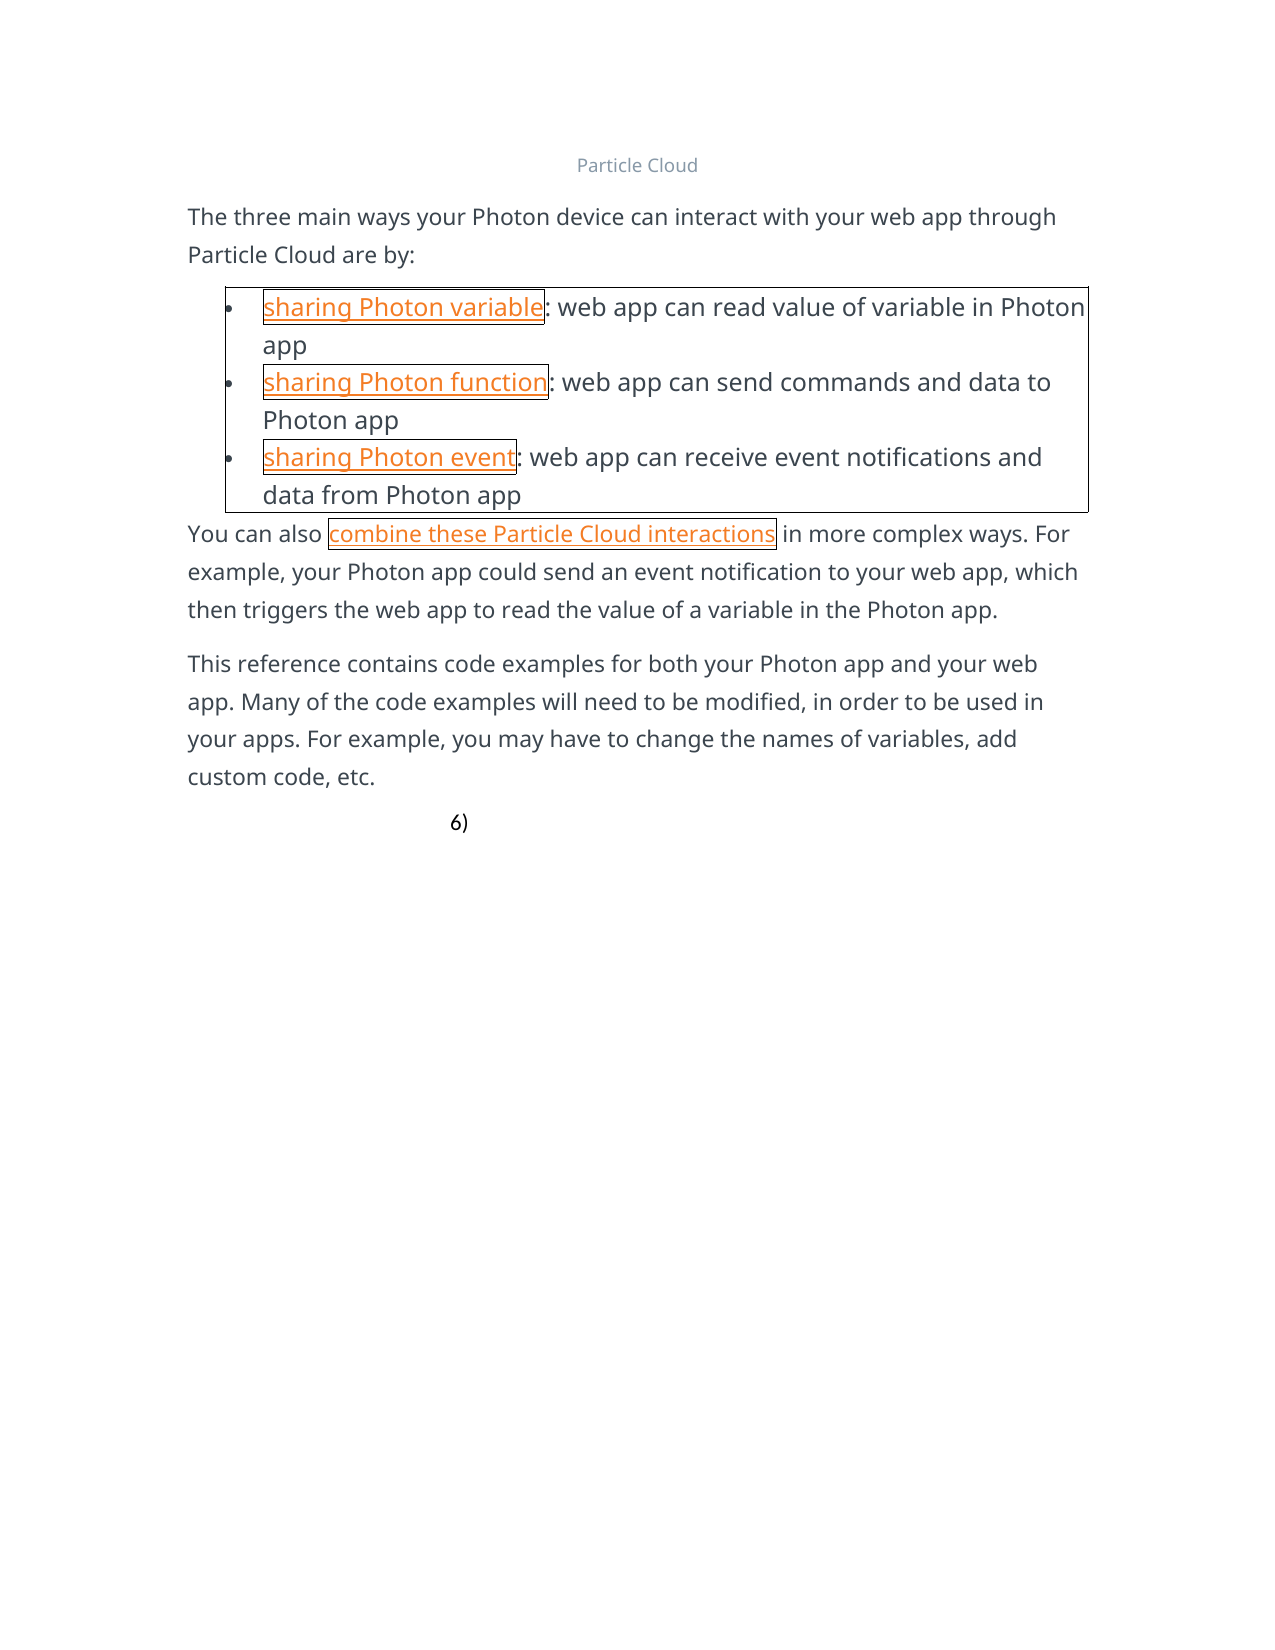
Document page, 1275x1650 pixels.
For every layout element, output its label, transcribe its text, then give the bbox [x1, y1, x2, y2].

text Particle Cloud [187, 150, 1087, 178]
list ​sharing Photon variable: web app can read value of variable in Photon app [226, 288, 1088, 355]
text This reference contains code examples for both your Photon app and your web app. Many of the code examples will need to be modified, in order to be used in your apps. For example, you may have to change the names of variables, add custom code, etc. [187, 642, 1087, 792]
list ​sharing Photon function: web app can send commands and data to Photon app [226, 355, 1088, 430]
list ​sharing Photon event: web app can receive event notifications and data from Photon app [226, 430, 1088, 512]
text The three main ways your Photon device can interact with your web app through Particle Cloud are by: [187, 195, 1087, 270]
text You can also combine these Particle Cloud interactions in more complex ways. For example, your Photon app could send an event notification to your web app, which then triggers the web app to read the value of a variable in the Photon app. [187, 512, 1087, 625]
